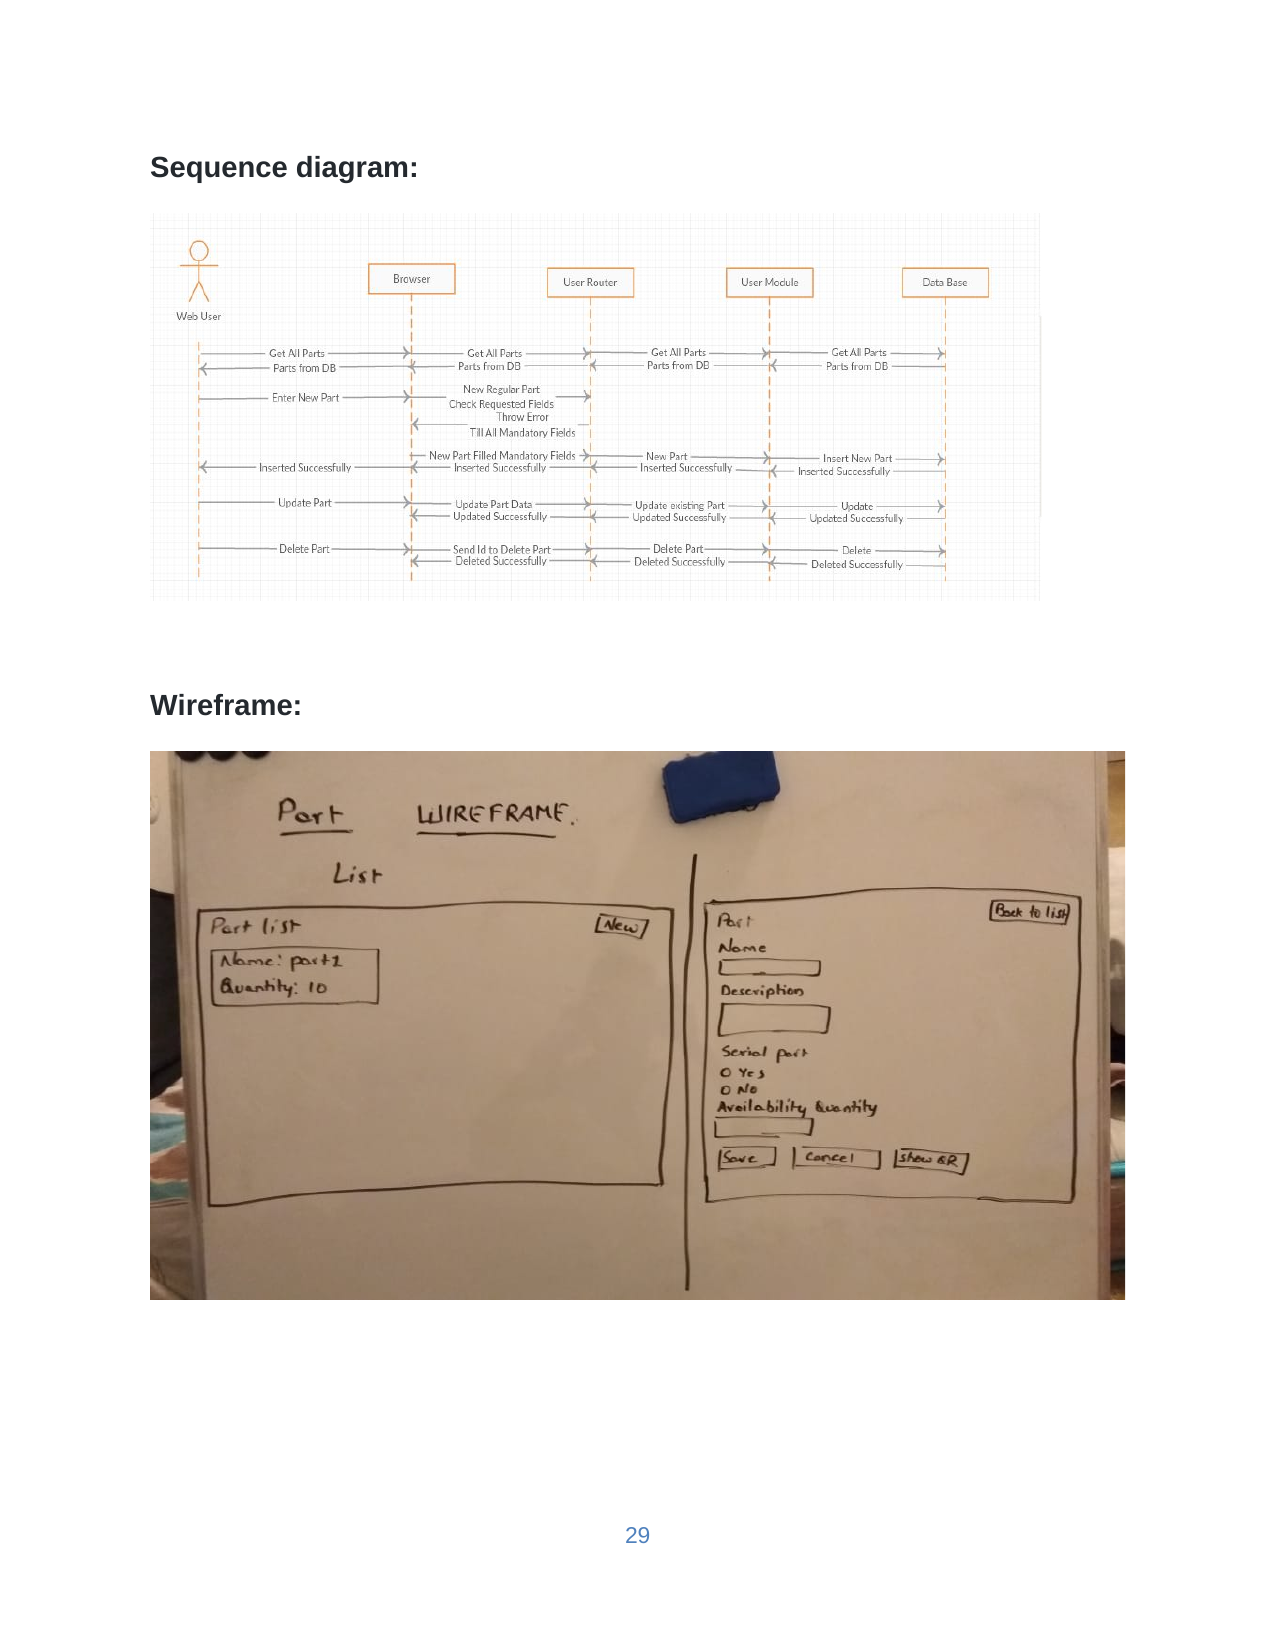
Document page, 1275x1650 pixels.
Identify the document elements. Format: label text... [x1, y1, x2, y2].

picture [150, 213, 1042, 601]
text Wireframe: [150, 688, 1125, 721]
text Sequence diagram: [150, 150, 1125, 183]
picture [150, 751, 1125, 1300]
